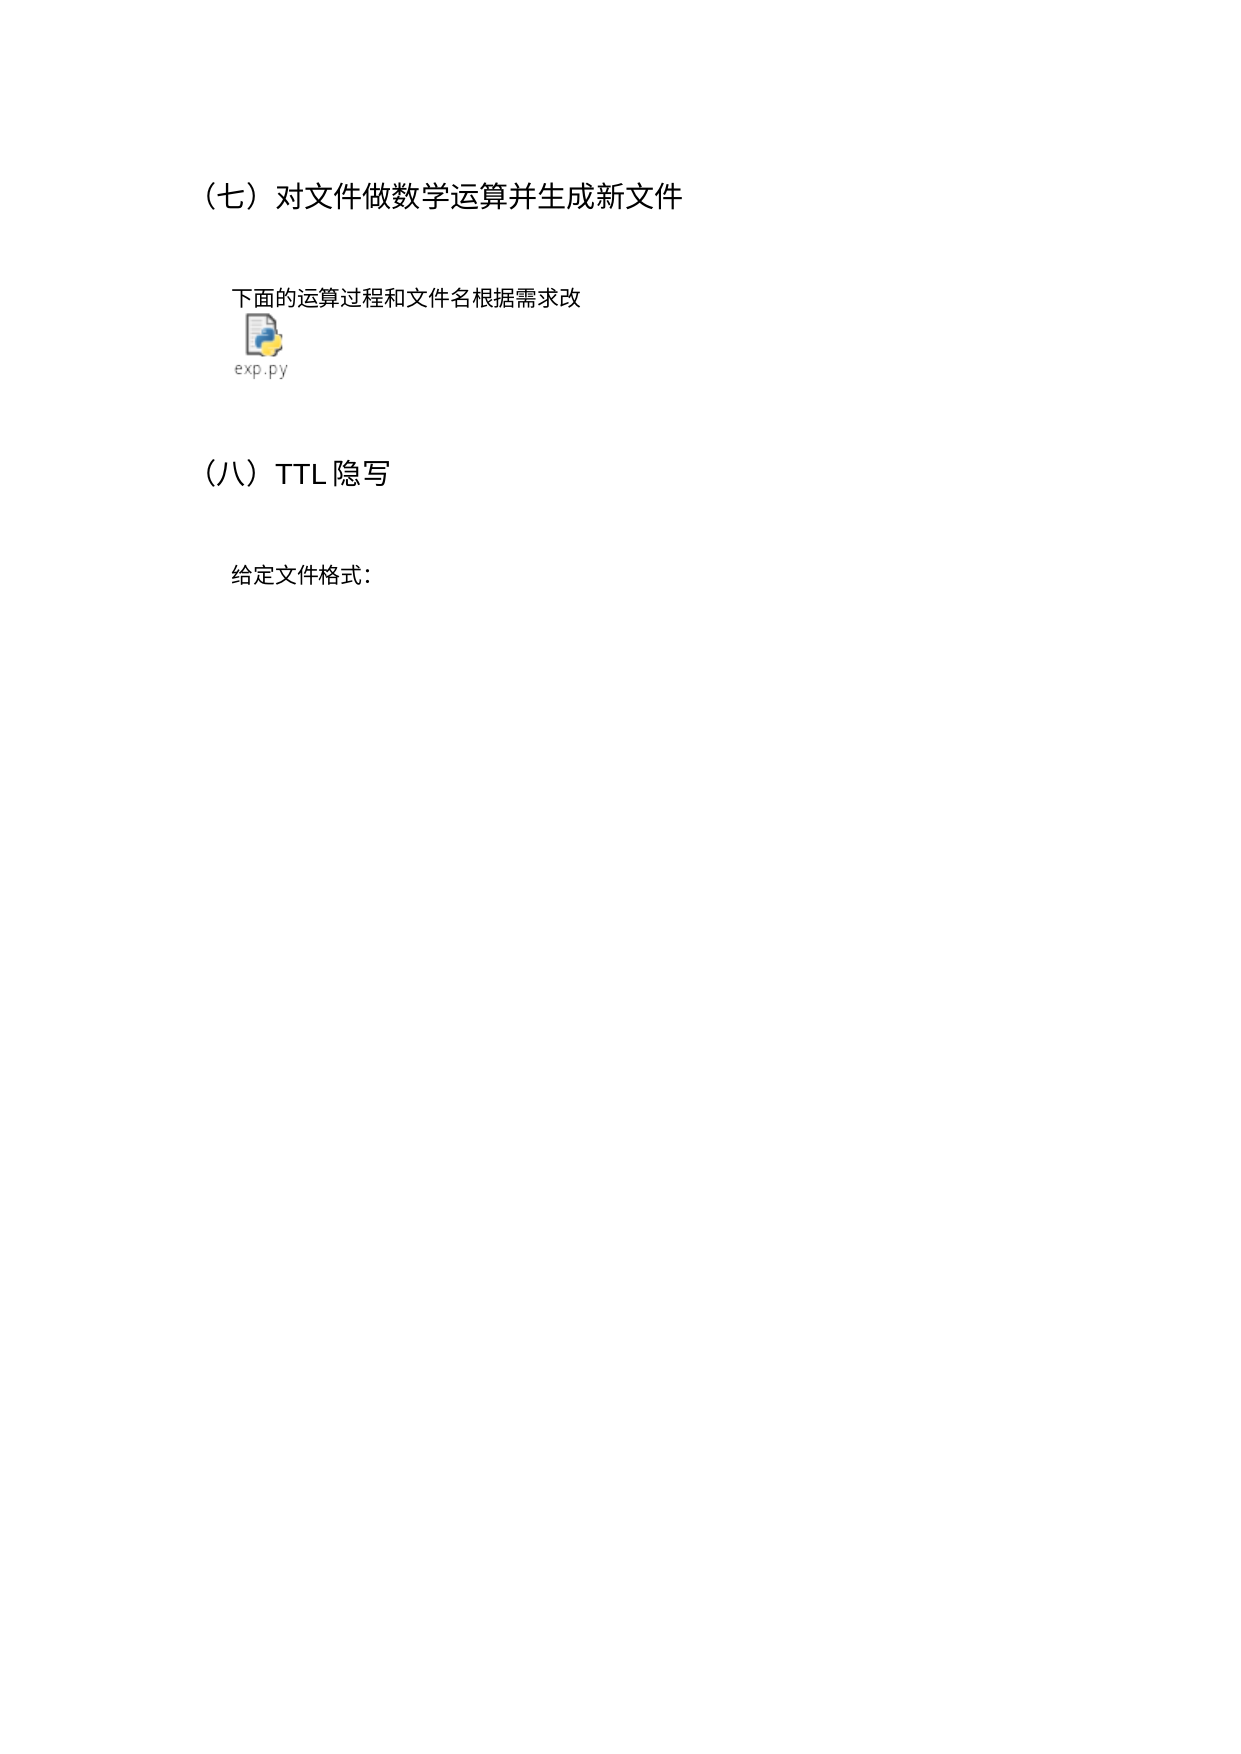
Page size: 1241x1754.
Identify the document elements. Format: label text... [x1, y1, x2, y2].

subtitle （八）TTL隐写 [187, 439, 1053, 504]
list 给定文件格式： [187, 558, 1053, 591]
subtitle （七）对文件做数学运算并生成新文件 [187, 162, 1053, 227]
list 下面的运算过程和文件名根据需求改 [187, 280, 1053, 313]
